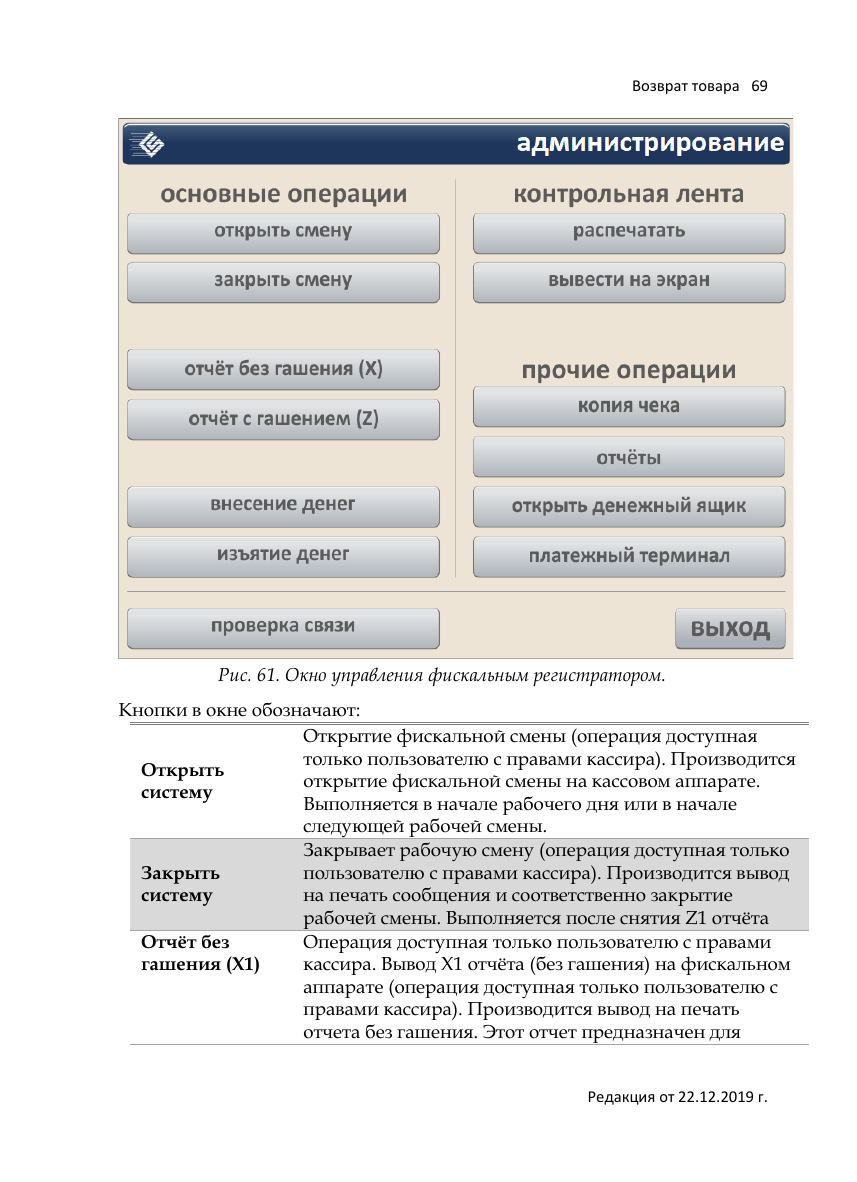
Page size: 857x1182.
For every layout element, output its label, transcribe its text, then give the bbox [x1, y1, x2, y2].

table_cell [130, 931, 292, 1044]
table_header Открыть систему [130, 725, 292, 838]
text Кнопки в окне обозначают: [89, 699, 768, 722]
text Рис. 61. Окно управления фискальным регистратором. [89, 664, 768, 687]
table_header Открытие фискальной смены (операция доступная только пользователю с правами кассира). Производится открытие фискальной смены на кассовом аппарате. Выполняется в начале рабочего дня или в начале следующей рабочей смены. [292, 725, 809, 838]
table_cell Закрыть систему [130, 839, 292, 930]
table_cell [292, 931, 809, 1044]
table_cell Закрывает рабочую смену (операция доступная только пользователю с правами кассира). Производится вывод на печать сообщения и соответственно закрытие рабочей смены. Выполняется после снятия Z1 отчёта [292, 839, 809, 930]
picture [118, 118, 794, 659]
